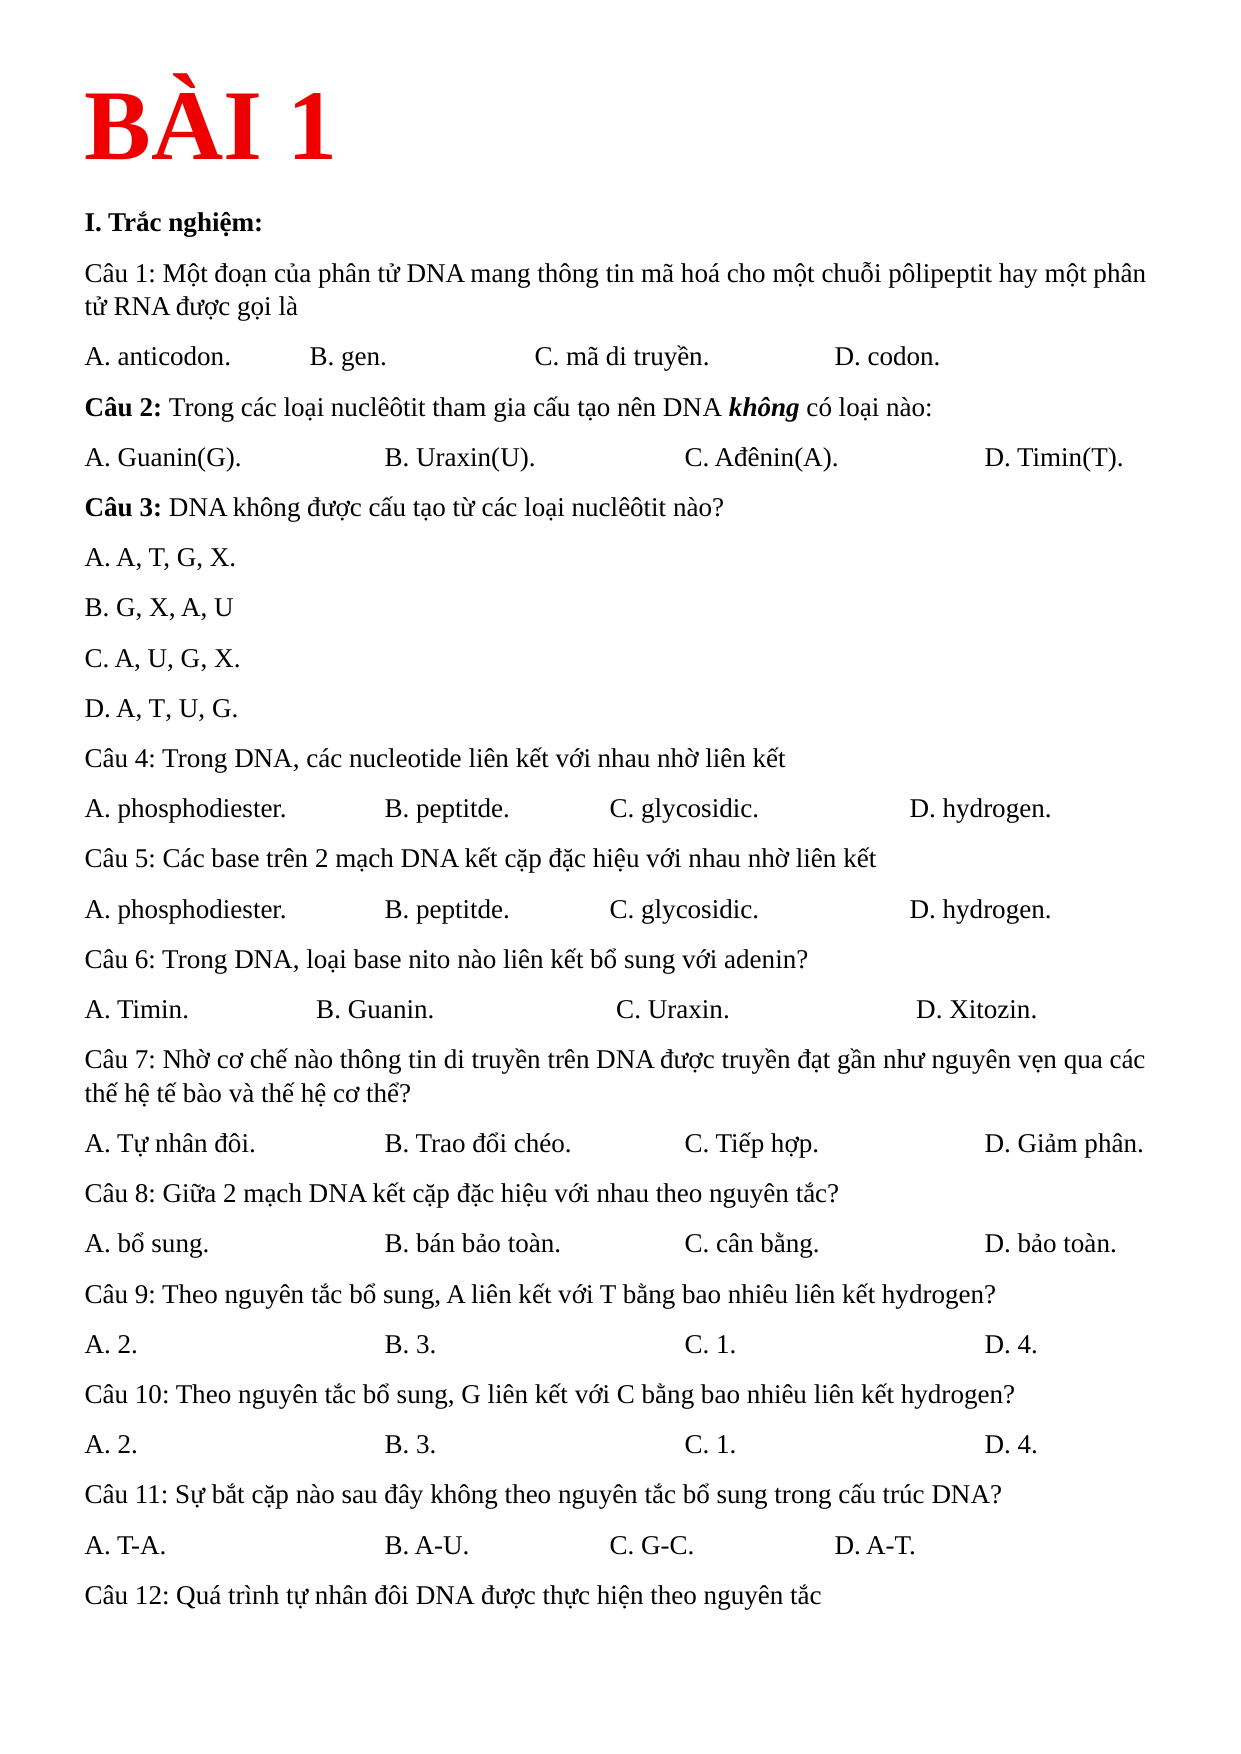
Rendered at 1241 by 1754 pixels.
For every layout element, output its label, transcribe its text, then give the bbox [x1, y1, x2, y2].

text A. phosphodiester. B. peptitde. C. glycosidic. D. hydrogen. [84, 792, 1153, 823]
text A. Timin. B. Guanin. C. Uraxin. D. Xitozin. [84, 993, 1153, 1024]
text A. 2. B. 3. C. 1. D. 4. [84, 1328, 1153, 1359]
text A. Guanin(G). B. Uraxin(U). C. Ađênin(A). D. Timin(T). [84, 441, 1153, 472]
text B. G, X, A, U [84, 591, 1153, 623]
text A. A, T, G, X. [84, 541, 1153, 572]
text A. 2. B. 3. C. 1. D. 4. [84, 1428, 1153, 1459]
text A. bổ sung. B. bán bảo toàn. C. cân bằng. D. bảo toàn. [84, 1227, 1153, 1259]
text I. Trắc nghiệm: [84, 206, 1153, 238]
text C. A, U, G, X. [84, 642, 1153, 673]
text Câu 9: Theo nguyên tắc bổ sung, A liên kết với T bằng bao nhiêu liên kết hydrogen? [84, 1278, 1153, 1309]
text BÀI 1 [84, 66, 1153, 181]
text Câu 6: Trong DNA, loại base nito nào liên kết bổ sung với adenin? [84, 943, 1153, 974]
text Câu 3: DNA không được cấu tạo từ các loại nuclêôtit nào? [84, 491, 1153, 522]
text Câu 8: Giữa 2 mạch DNA kết cặp đặc hiệu với nhau theo nguyên tắc? [84, 1177, 1153, 1208]
text D. A, T, U, G. [84, 692, 1153, 723]
text A. anticodon. B. gen. C. mã di truyền. D. codon. [84, 340, 1153, 372]
text Câu 10: Theo nguyên tắc bổ sung, G liên kết với C bằng bao nhiêu liên kết hydrogen? [84, 1378, 1153, 1409]
text Câu 11: Sự bắt cặp nào sau đây không theo nguyên tắc bổ sung trong cấu trúc DNA? [84, 1478, 1153, 1510]
text Câu 7: Nhờ cơ chế nào thông tin di truyền trên DNA được truyền đạt gần như nguyên vẹn qua các thế hệ tế bào và thế hệ cơ thể? [84, 1043, 1153, 1108]
text A. Tự nhân đôi. B. Trao đổi chéo. C. Tiếp hợp. D. Giảm phân. [84, 1127, 1153, 1158]
text A. phosphodiester. B. peptitde. C. glycosidic. D. hydrogen. [84, 893, 1153, 924]
text A. T-A. B. A-U. C. G-C. D. A-T. [84, 1529, 1153, 1560]
text Câu 1: Một đoạn của phân tử DNA mang thông tin mã hoá cho một chuỗi pôlipeptit hay một phân tử RNA được gọi là [84, 257, 1153, 321]
text Câu 4: Trong DNA, các nucleotide liên kết với nhau nhờ liên kết [84, 742, 1153, 773]
text Câu 12: Quá trình tự nhân đôi DNA được thực hiện theo nguyên tắc [84, 1579, 1153, 1610]
text Câu 2: Trong các loại nuclêôtit tham gia cấu tạo nên DNA không có loại nào: [84, 391, 1153, 422]
text Câu 5: Các base trên 2 mạch DNA kết cặp đặc hiệu với nhau nhờ liên kết [84, 842, 1153, 874]
